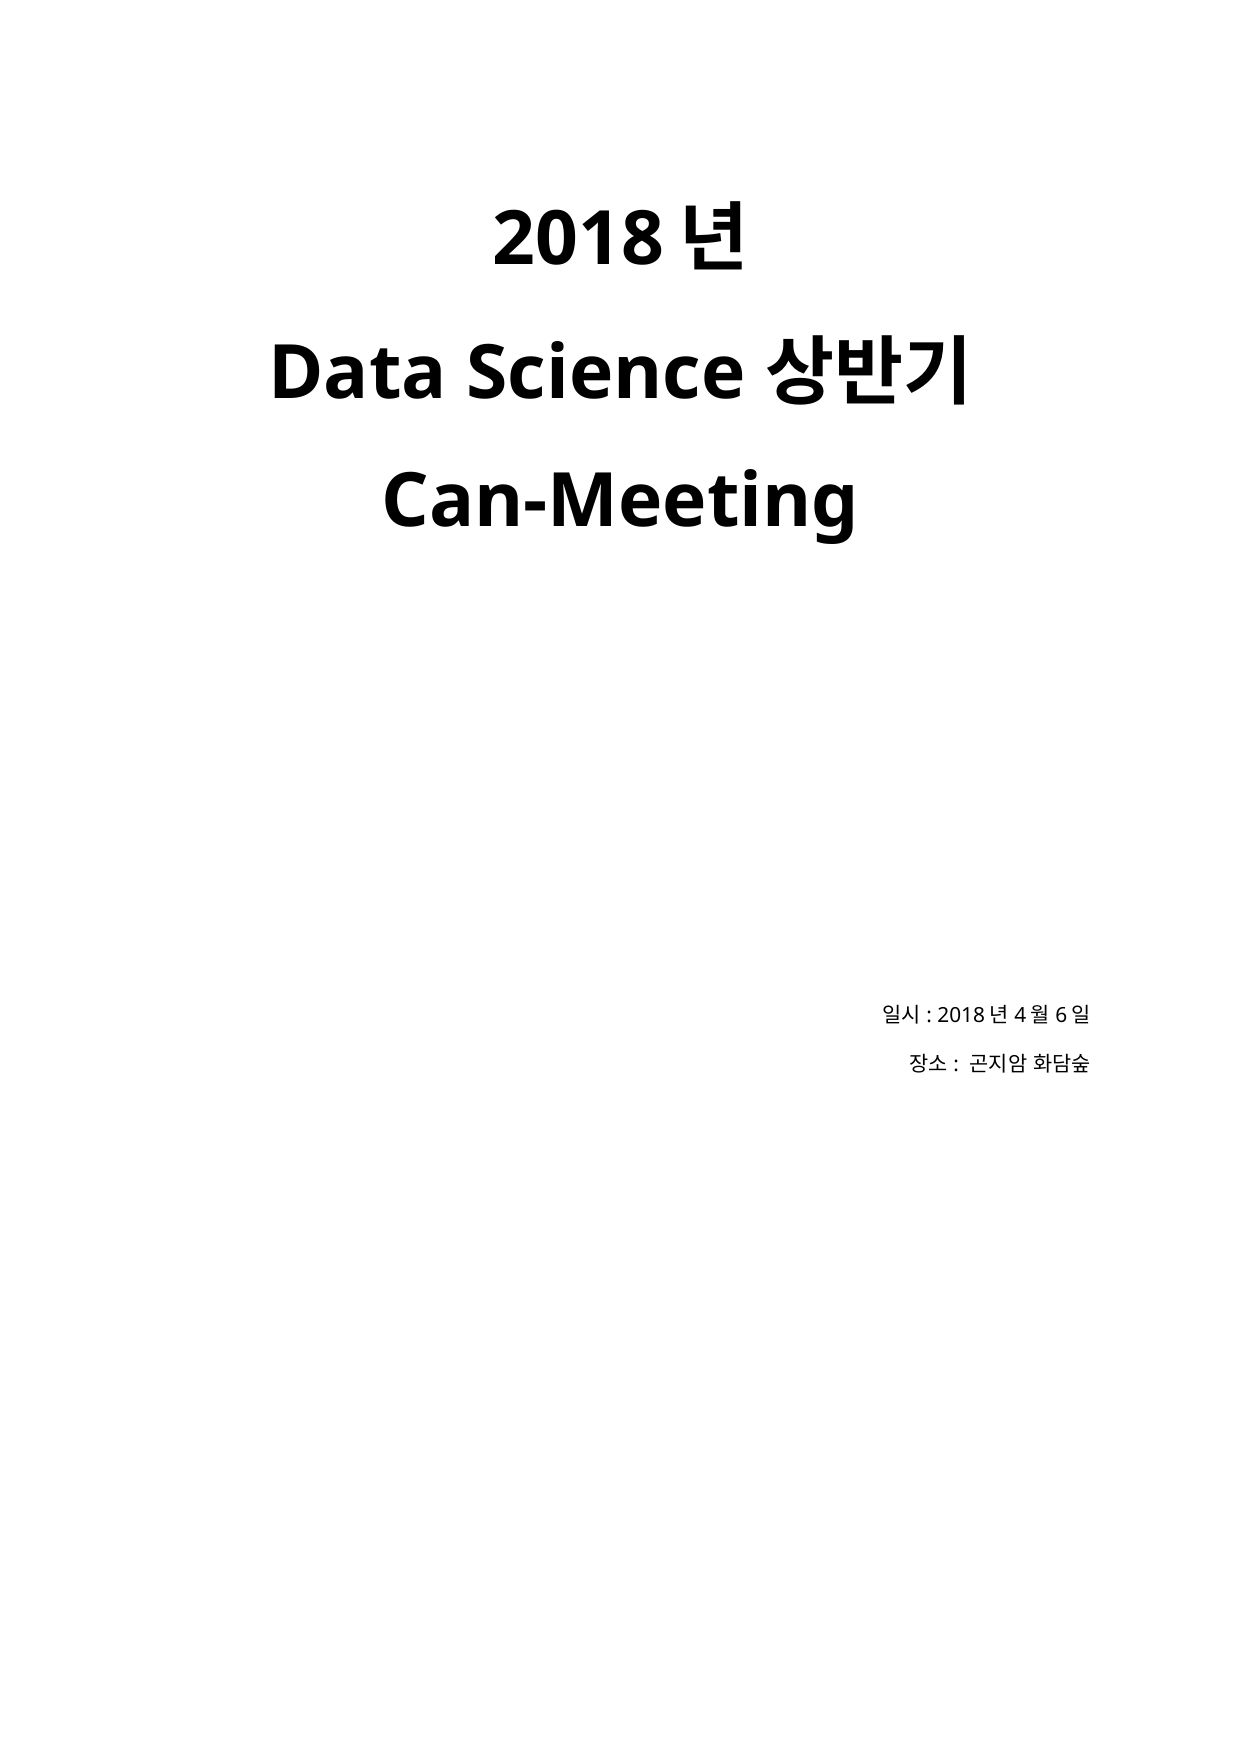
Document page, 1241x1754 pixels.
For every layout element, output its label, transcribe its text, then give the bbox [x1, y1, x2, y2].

text 일시 : 2018년 4월 6일 [150, 998, 1090, 1029]
text Data Science 상반기 [150, 311, 1090, 420]
text Can-Meeting [150, 446, 1090, 548]
text 2018년 [150, 177, 1090, 286]
text 장소 : 곤지암 화담숲 [150, 1048, 1090, 1078]
